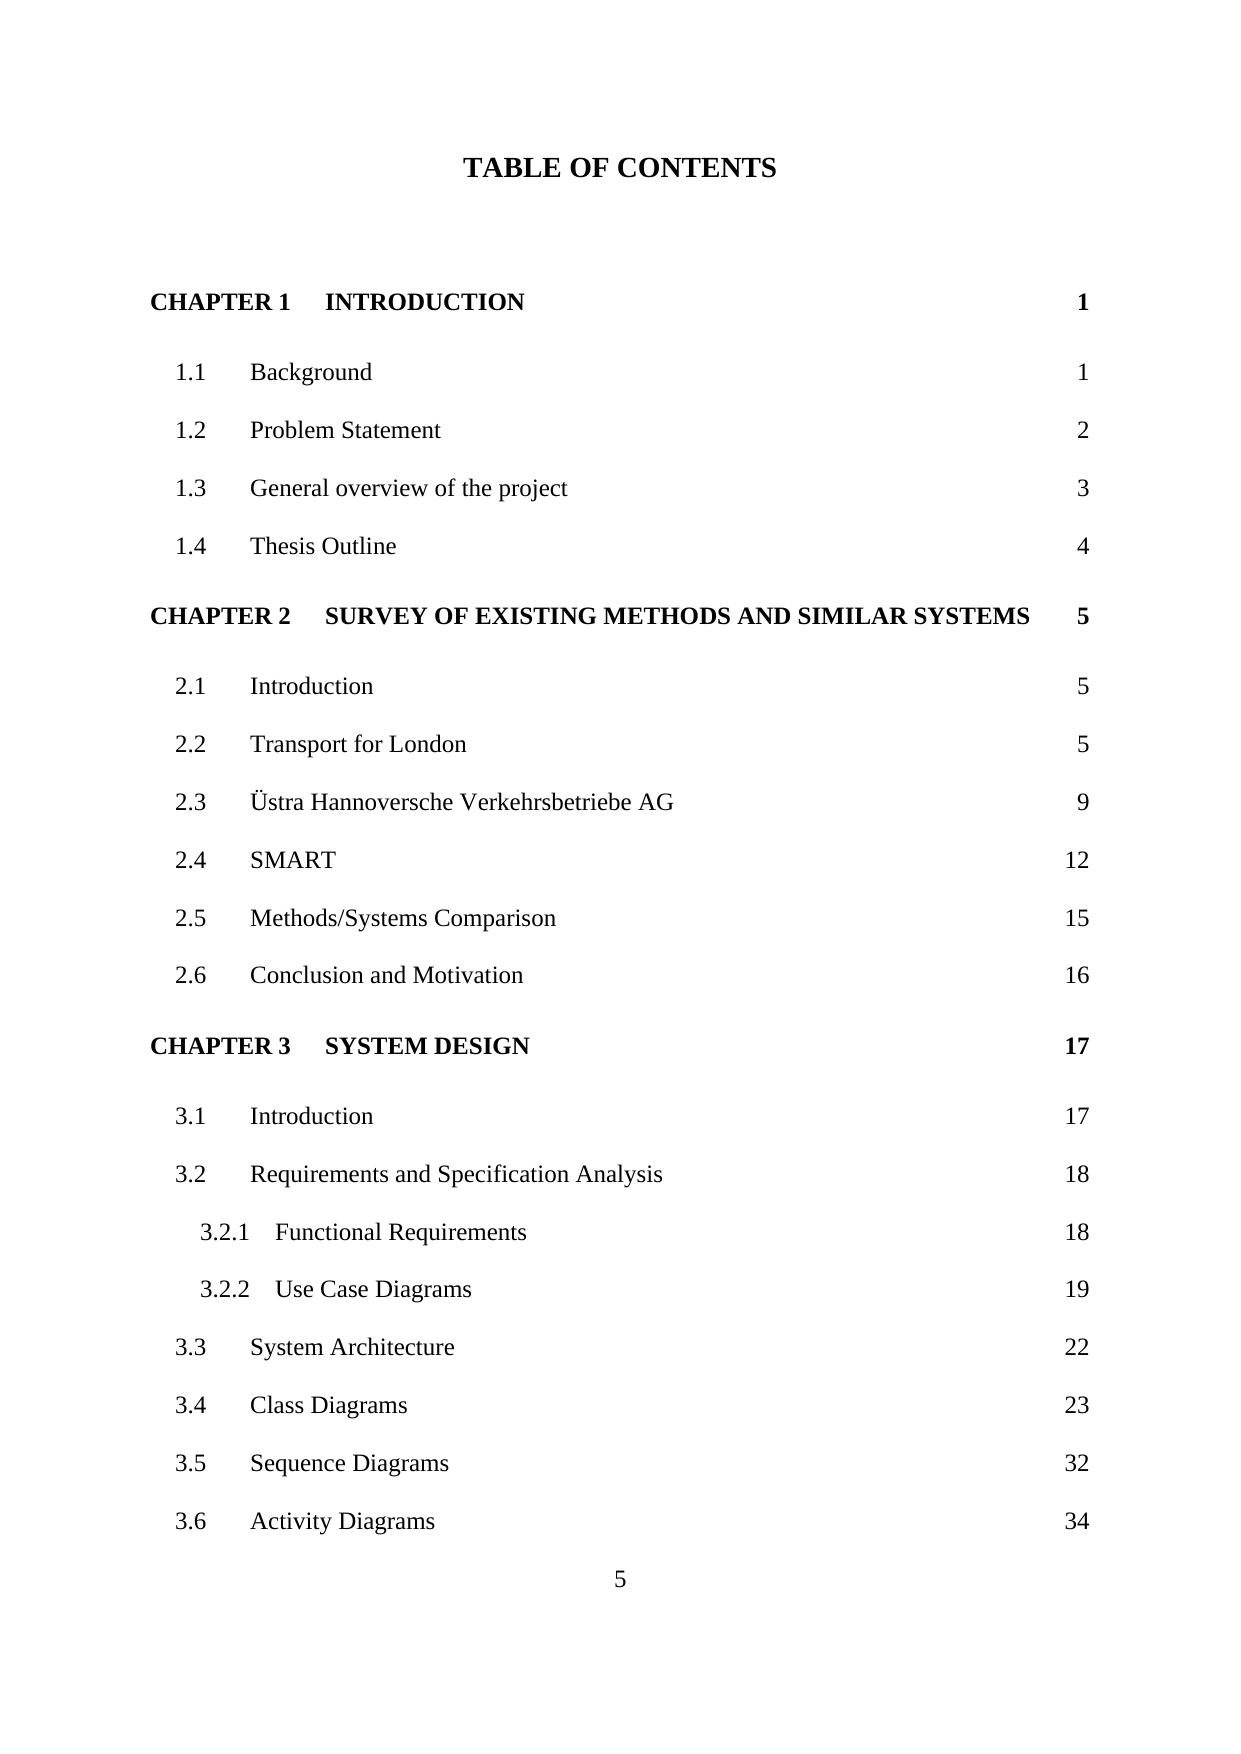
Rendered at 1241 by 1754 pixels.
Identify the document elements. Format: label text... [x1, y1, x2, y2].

text TABLE OF CONTENTS [150, 150, 1090, 183]
